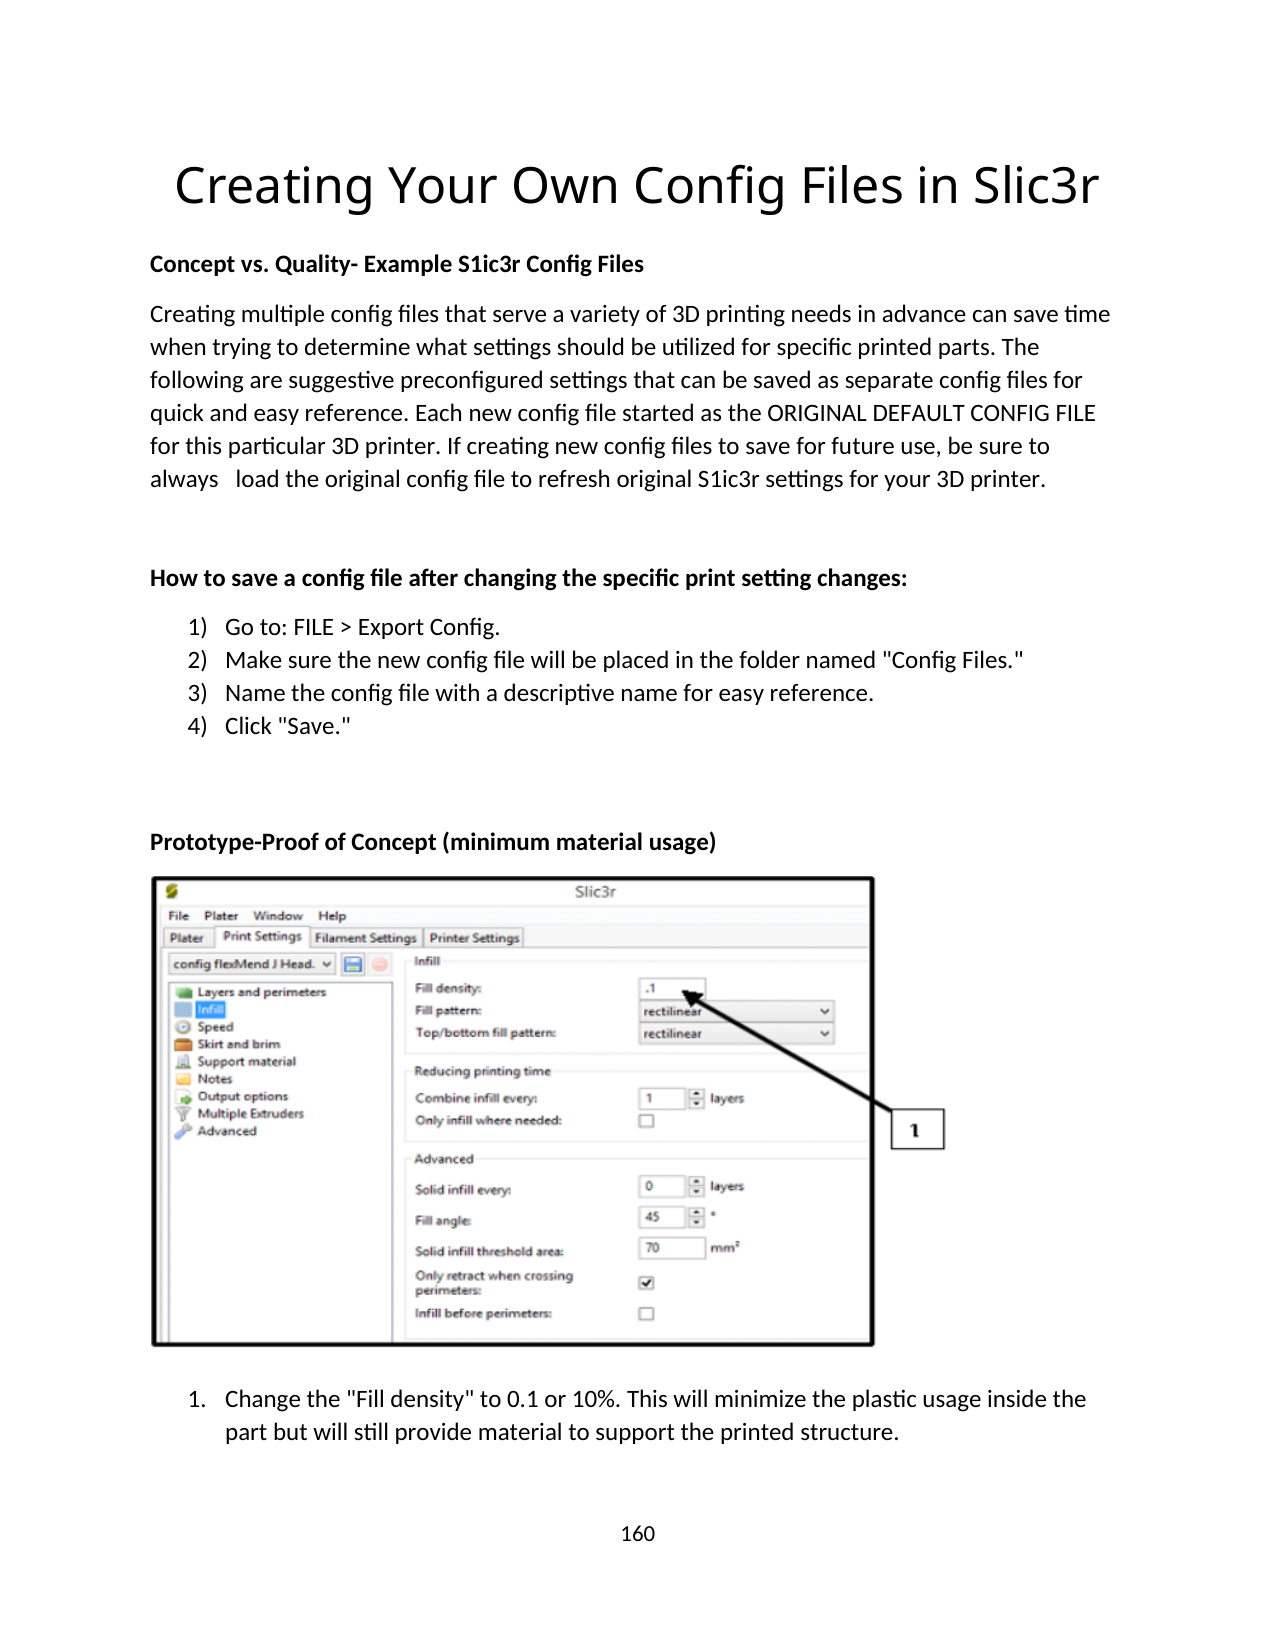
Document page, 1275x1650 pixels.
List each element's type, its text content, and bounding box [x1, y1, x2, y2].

list Go to: FILE > Export Config. [187, 611, 1125, 642]
subtitle Creating Your Own Config Files in Slic3r [150, 150, 1125, 218]
list Change the "Fill density" to 0.1 or 10%. This will minimize the plastic usage inside the part but will still provide material to support the printed structure. [187, 1384, 1125, 1447]
list Name the config file with a descriptive name for easy reference. [187, 677, 1125, 708]
list Make sure the new config file will be placed in the folder named "Config Files." [187, 644, 1125, 675]
list Click "Save." [187, 710, 1125, 741]
text Concept vs. Quality- Example S1ic3r Config Files [150, 248, 1125, 279]
text Creating multiple config files that serve a variety of 3D printing needs in advance can save time when trying to determine what settings should be utilized for specific printed parts. The following are suggestive preconfigured settings that can be saved as separate config files for quick and easy reference. Each new config file started as the ORIGINAL DEFAULT CONFIG FILE for this particular 3D printer. If creating new config files to save for future use, be sure to always load the original config file to refresh original S1ic3r settings for your 3D printer. [150, 298, 1125, 493]
text Prototype-Proof of Concept (minimum material usage) [150, 826, 1125, 856]
text How to save a config file after changing the specific print setting changes: [150, 562, 1125, 592]
